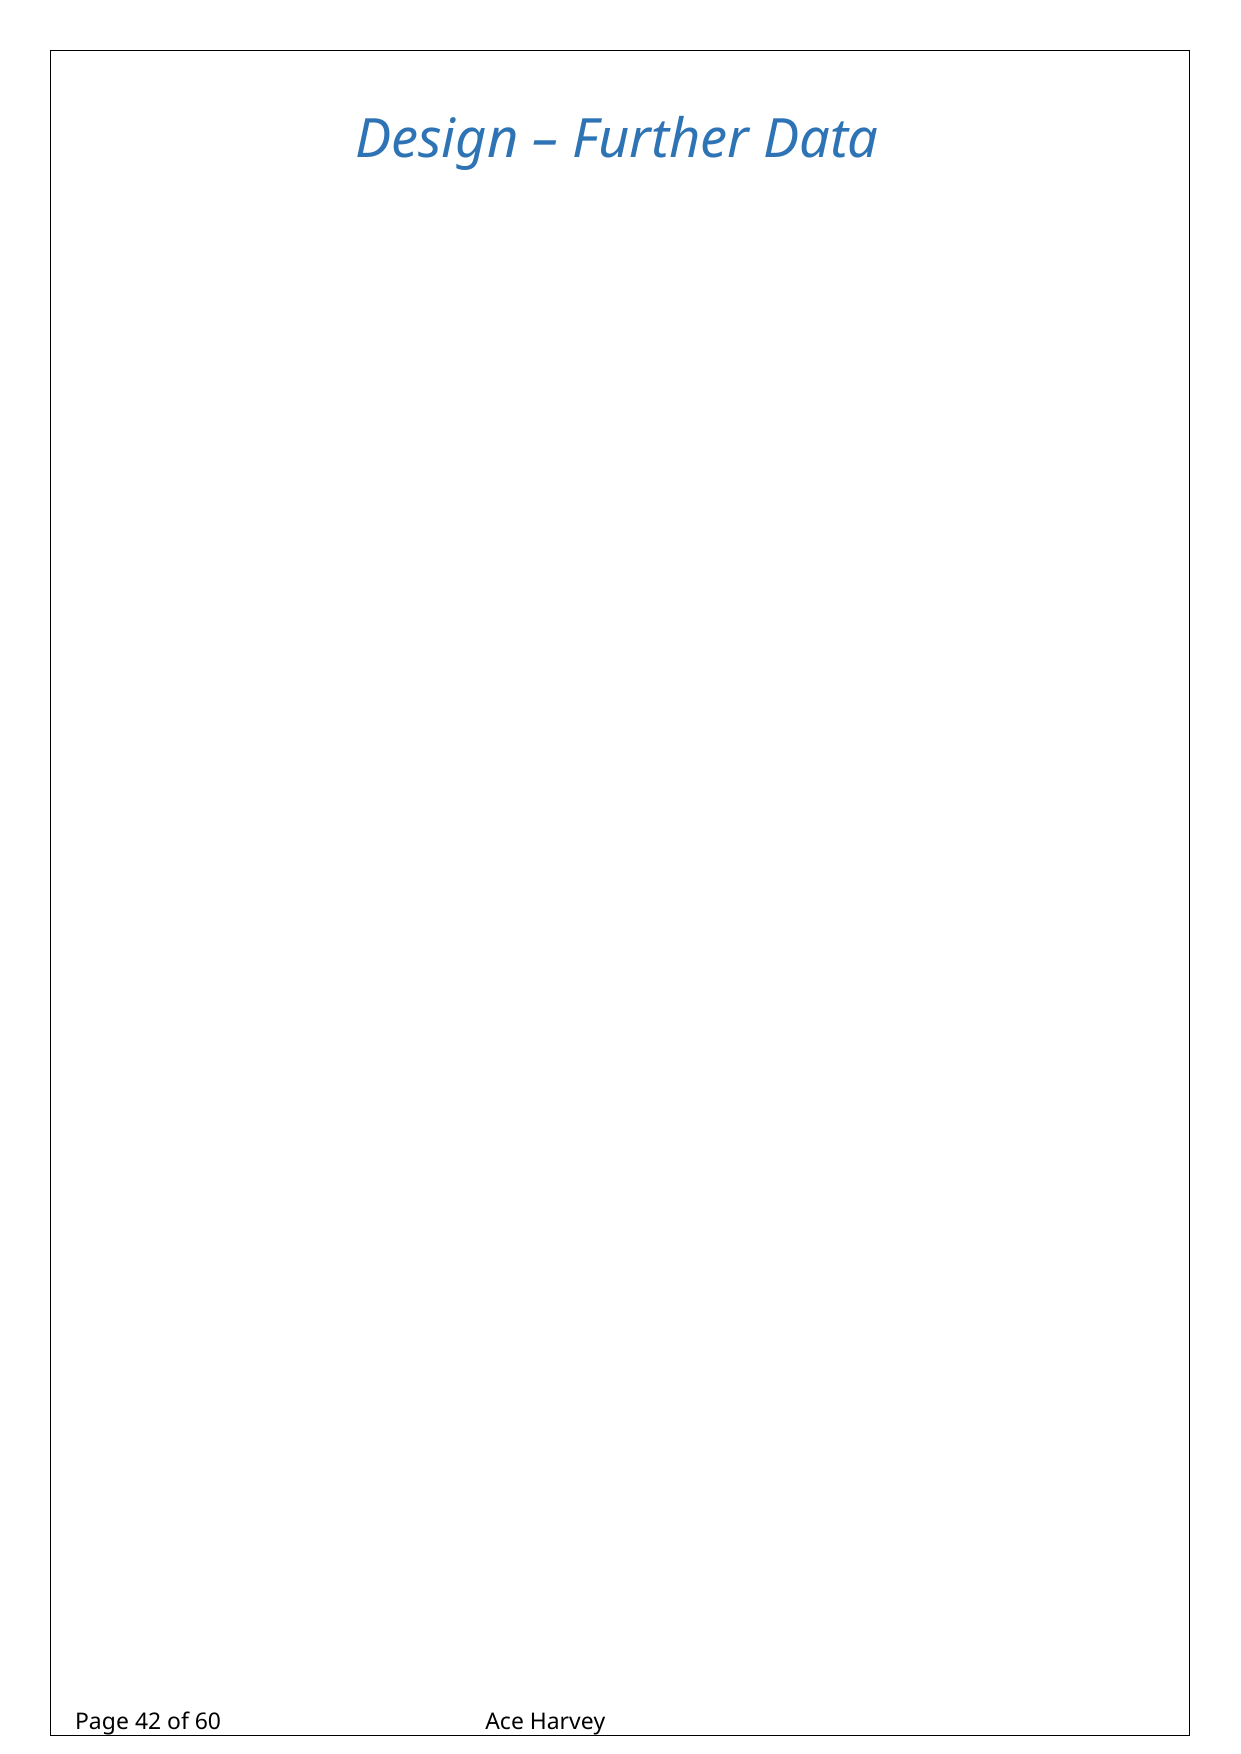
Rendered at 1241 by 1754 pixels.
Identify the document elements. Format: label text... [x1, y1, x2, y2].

subtitle Design – Further Data [75, 100, 1165, 174]
